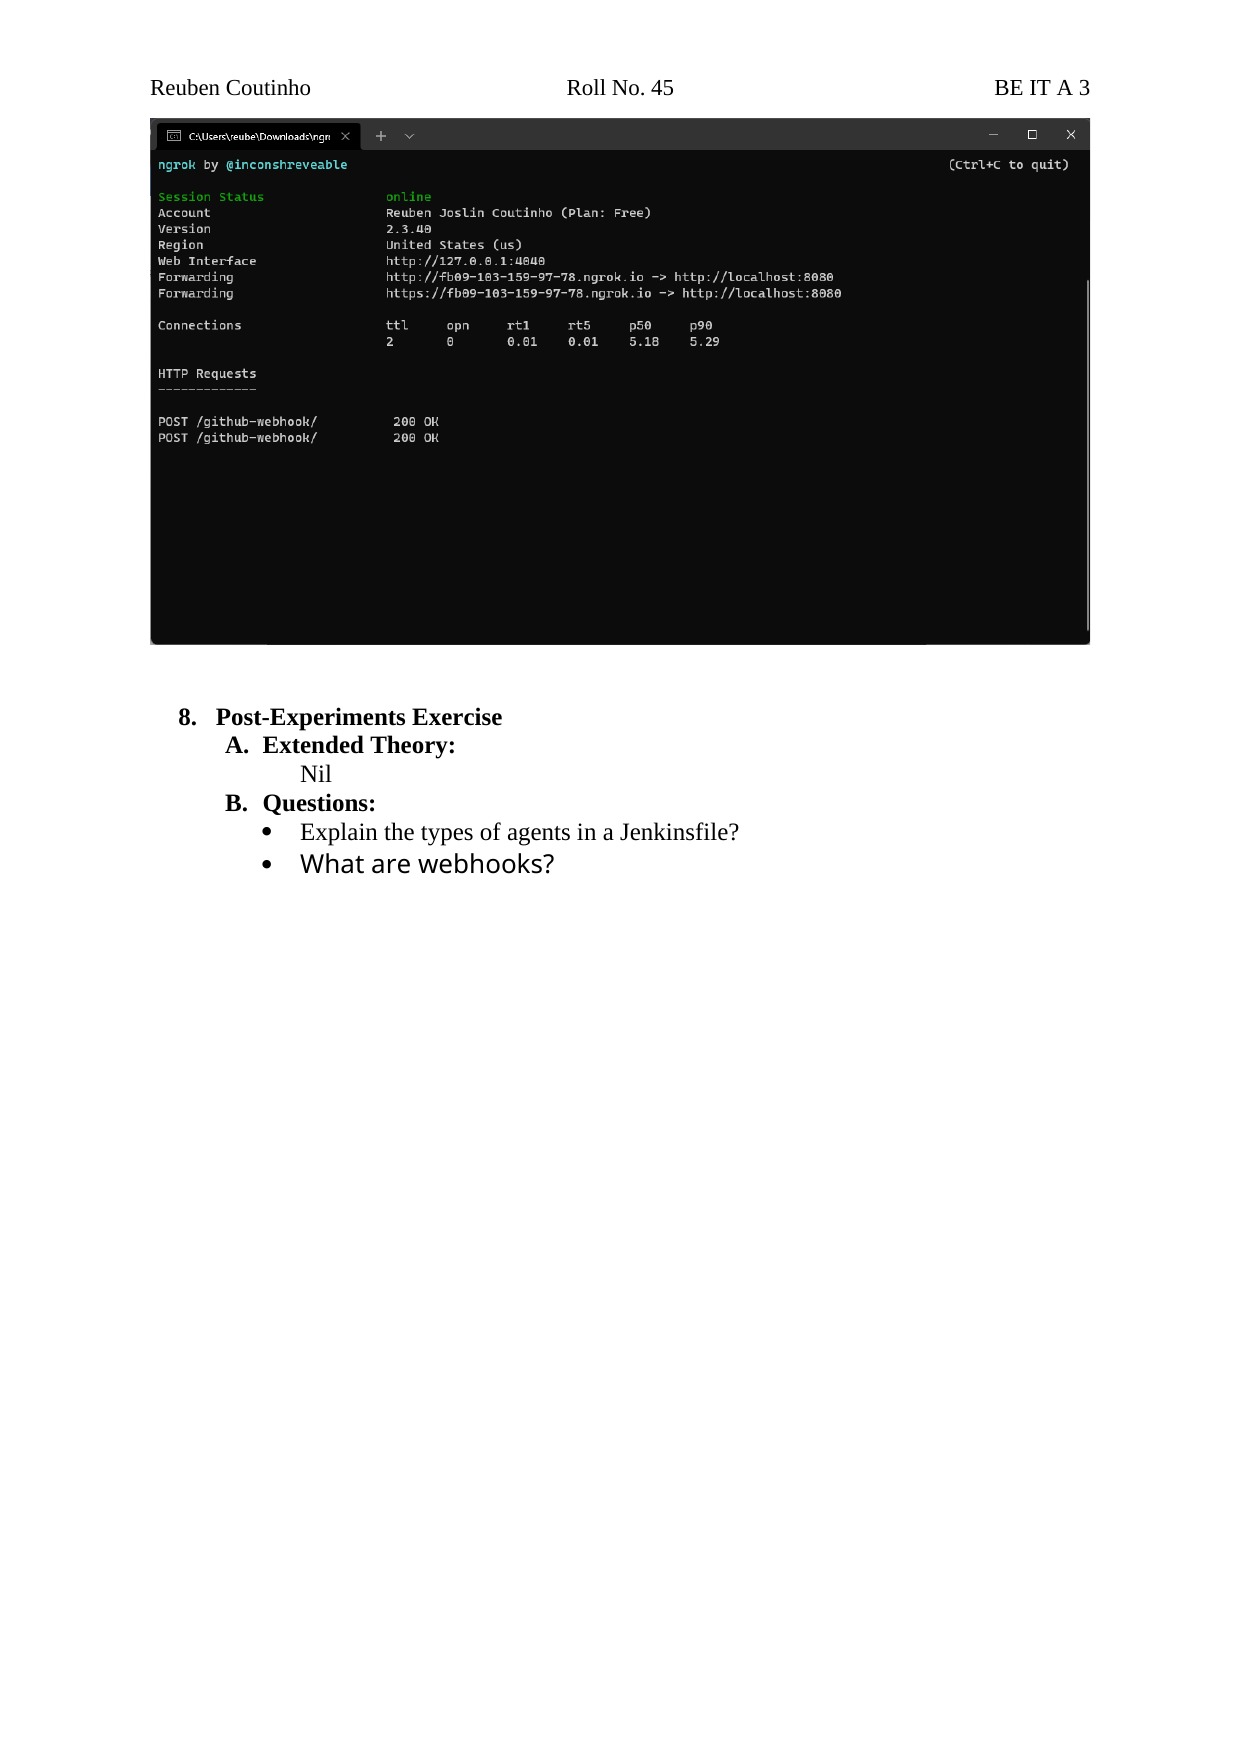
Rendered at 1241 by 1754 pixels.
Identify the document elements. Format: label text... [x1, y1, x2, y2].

list What are webhooks? [262, 846, 1090, 881]
list Extended Theory: [225, 731, 1128, 759]
list Explain the types of agents in a Jenkinsfile? [262, 817, 1090, 846]
picture [150, 118, 1091, 645]
list Post-Experiments Exercise [178, 702, 1128, 731]
list Questions: [225, 788, 1128, 817]
text Nil [225, 759, 1128, 788]
